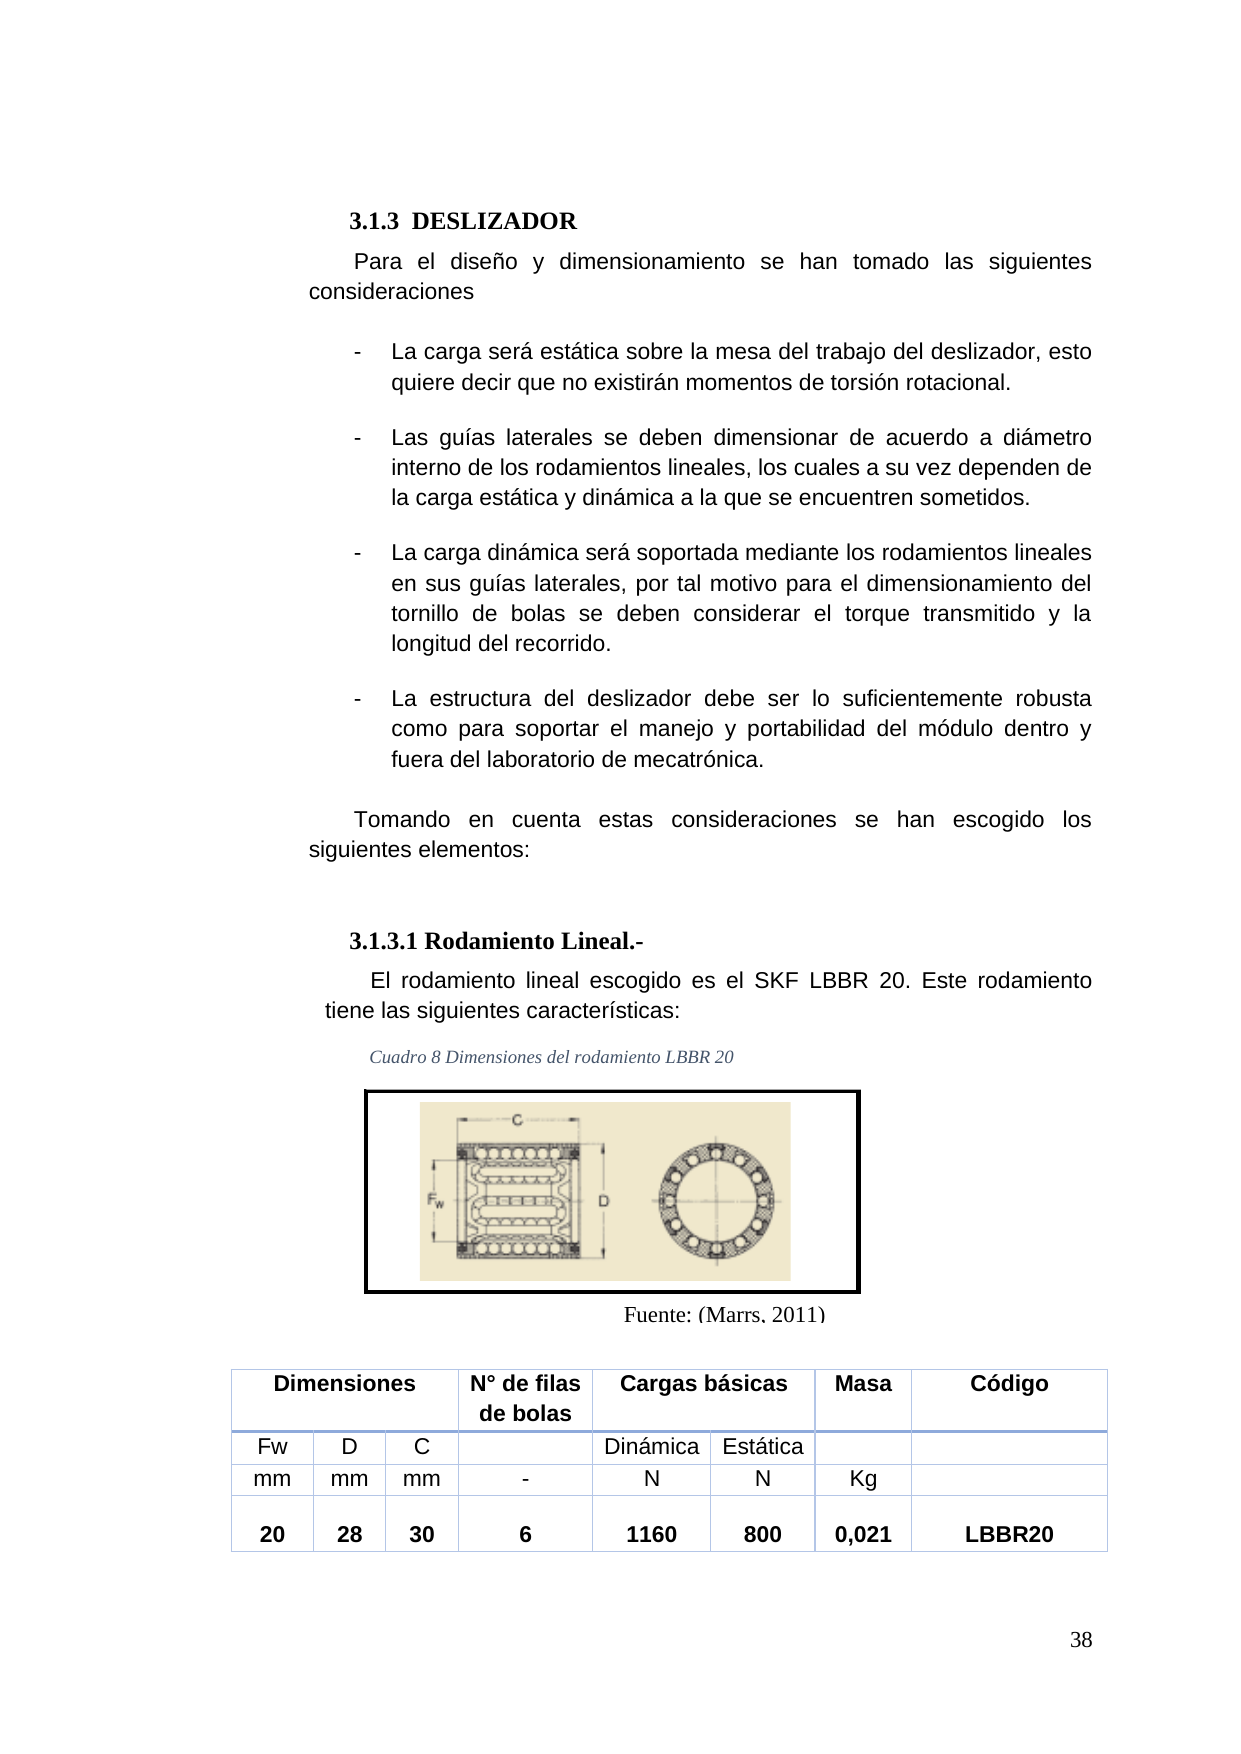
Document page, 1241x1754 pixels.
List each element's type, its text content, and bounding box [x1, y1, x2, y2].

text Para el diseño y dimensionamiento se han tomado las siguientes consideraciones [308, 248, 1092, 304]
table_header Masa [816, 1370, 911, 1430]
table_cell mm [386, 1465, 458, 1495]
table_cell Fw [232, 1433, 313, 1463]
text 3.1.3.1 Rodamiento Lineal.- [263, 926, 1092, 954]
list Las guías laterales se deben dimensionar de acuerdo a diámetro interno de los rodamientos lineales, los cuales a su vez dependen de la carga estática y dinámica a la que se encuentren sometidos. [354, 424, 1092, 511]
table_cell 30 [386, 1496, 458, 1551]
table_cell N [711, 1465, 814, 1495]
table_cell [912, 1465, 1107, 1495]
picture [419, 1102, 791, 1281]
table_cell LBBR20 [912, 1496, 1107, 1551]
table_cell 800 [711, 1496, 814, 1551]
table_cell mm [232, 1465, 313, 1495]
list La carga dinámica será soportada mediante los rodamientos lineales en sus guías laterales, por tal motivo para el dimensionamiento del tornillo de bolas se deben considerar el torque transmitido y la longitud del recorrido. [354, 539, 1092, 656]
table_cell [912, 1433, 1107, 1463]
table_cell C [386, 1433, 458, 1463]
table_header Dimensiones [232, 1370, 458, 1430]
table_cell 1160 [593, 1496, 710, 1551]
table_cell 0,021 [816, 1496, 911, 1551]
table_cell 20 [232, 1496, 313, 1551]
table_cell Estática [711, 1433, 814, 1463]
text Tomando en cuenta estas consideraciones se han escogido los siguientes elementos: [308, 806, 1092, 863]
table_cell D [314, 1433, 385, 1463]
table_cell [459, 1433, 592, 1463]
table_header Código [912, 1370, 1107, 1430]
table_cell N [593, 1465, 710, 1495]
list La carga será estática sobre la mesa del trabajo del deslizador, esto quiere decir que no existirán momentos de torsión rotacional. [354, 338, 1092, 395]
table_header N° de filas de bolas [459, 1370, 592, 1430]
table_header Cargas básicas [593, 1370, 814, 1430]
table_cell 28 [314, 1496, 385, 1551]
table_cell - [459, 1465, 592, 1495]
list La estructura del deslizador debe ser lo suficientemente robusta como para soportar el manejo y portabilidad del módulo dentro y fuera del laboratorio de mecatrónica. [354, 685, 1092, 772]
table_cell Dinámica [593, 1433, 710, 1463]
table_cell mm [314, 1465, 385, 1495]
table_cell 6 [459, 1496, 592, 1551]
table_cell [816, 1433, 911, 1463]
table_cell Kg [816, 1465, 911, 1495]
text El rodamiento lineal escogido es el SKF LBBR 20. Este rodamiento tiene las siguientes características: [325, 967, 1092, 1024]
text 3.1.3 DESLIZADOR [263, 206, 1092, 235]
